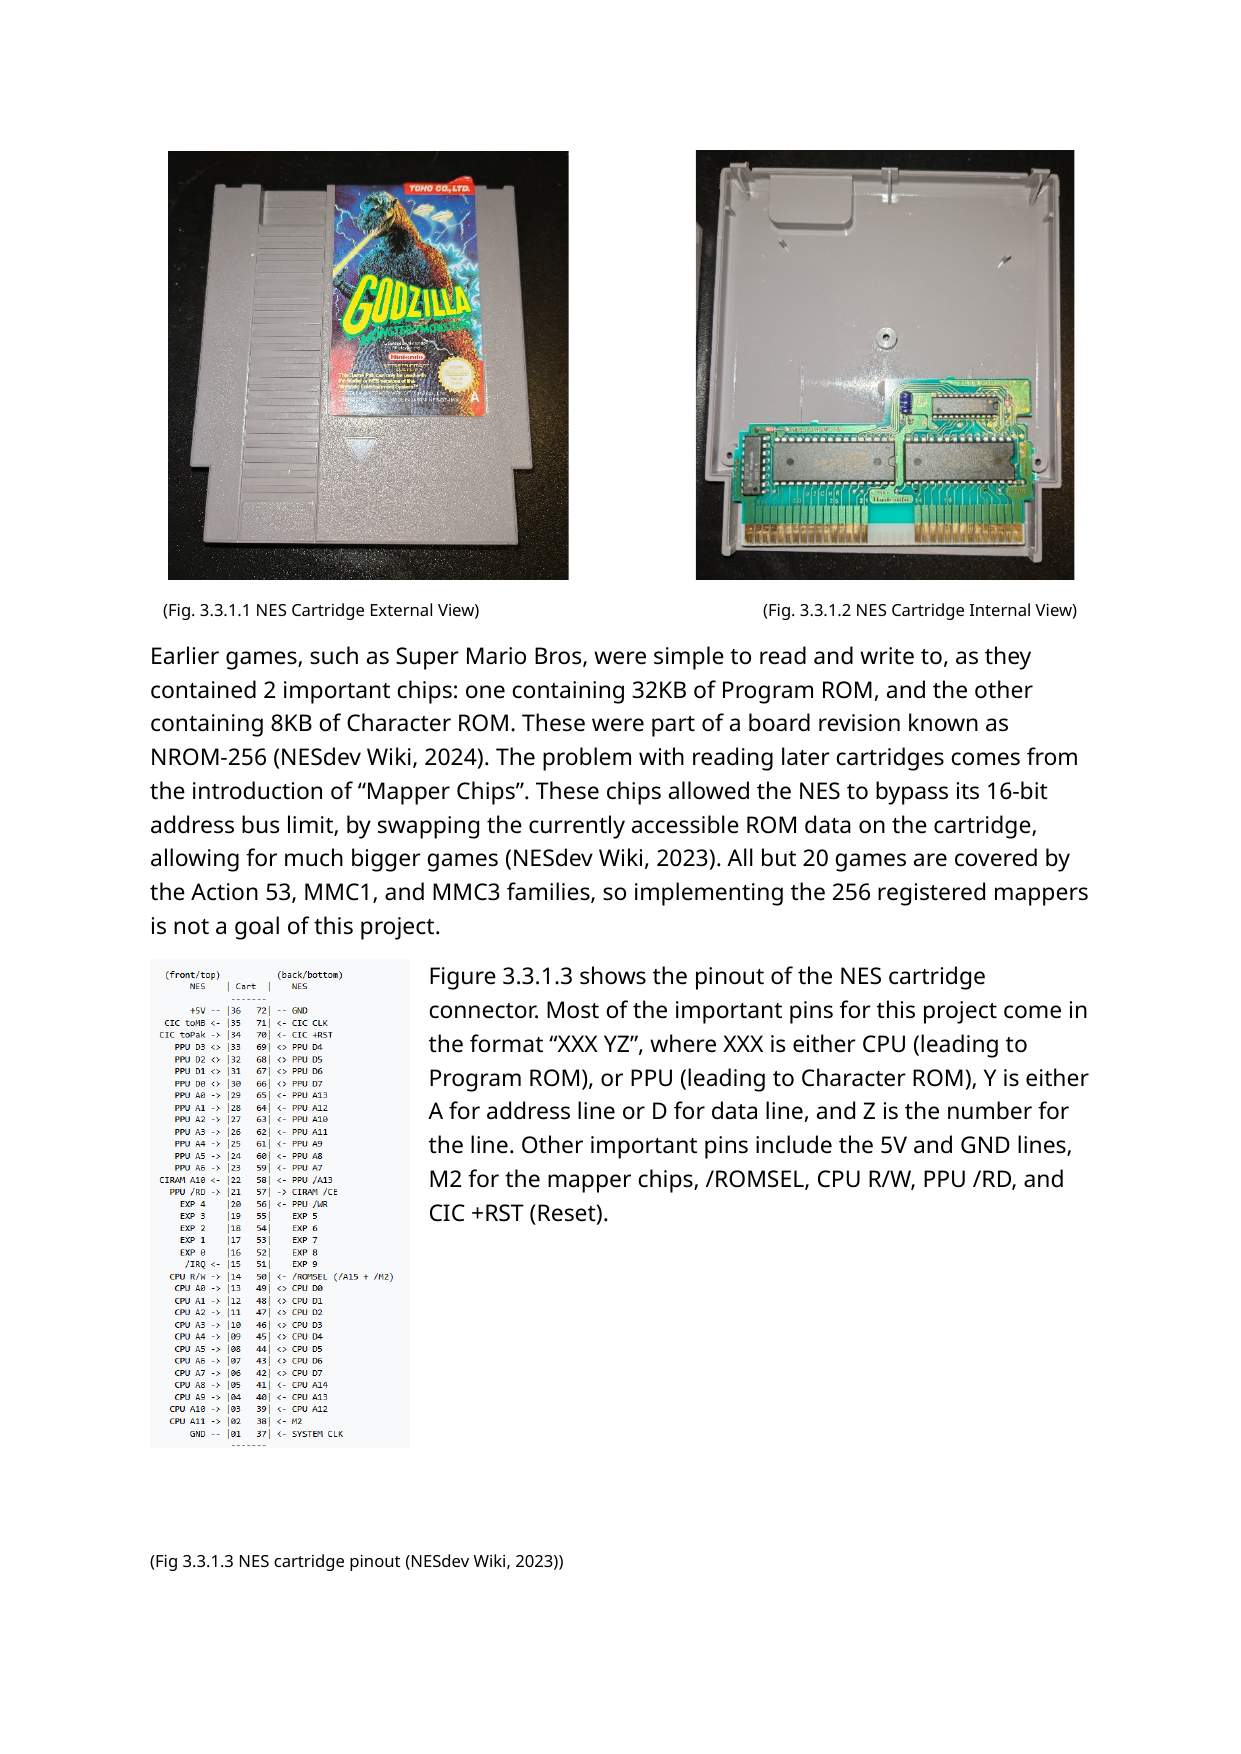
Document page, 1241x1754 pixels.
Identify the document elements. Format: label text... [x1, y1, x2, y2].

picture [150, 959, 410, 1448]
picture [168, 151, 569, 580]
text (Fig 3.3.1.3 NES cartridge pinout ) [150, 1549, 1090, 1572]
text (Fig. 3.3.1.1 NES Cartridge External View) (Fig. 3.3.1.2 NES Cartridge Internal View) [150, 599, 1090, 621]
picture [696, 150, 1075, 580]
text Figure 3.3.1.3 shows the pinout of the NES cartridge connector. Most of the important pins for this project come in the format “XXX YZ”, where XXX is either CPU (leading to Program ROM), or PPU (leading to Character ROM), Y is either A for address line or D for data line, and Z is the number for the line. Other important pins include the 5V and GND lines, M2 for the mapper chips, /ROMSEL, CPU R/W, PPU /RD, and CIC +RST (Reset). [410, 960, 1090, 1228]
text Earlier games, such as Super Mario Bros, were simple to read and write to, as they contained 2 important chips: one containing 32KB of Program ROM, and the other containing 8KB of Character ROM. These were part of a board revision known as NROM-256 . The problem with reading later cartridges comes from the introduction of “Mapper Chips”. These chips allowed the NES to bypass its 16-bit address bus limit, by swapping the currently accessible ROM data on the cartridge, allowing for much bigger games . All but 20 games are covered by the Action 53, MMC1, and MMC3 families, so implementing the 256 registered mappers is not a goal of this project. [150, 640, 1090, 941]
